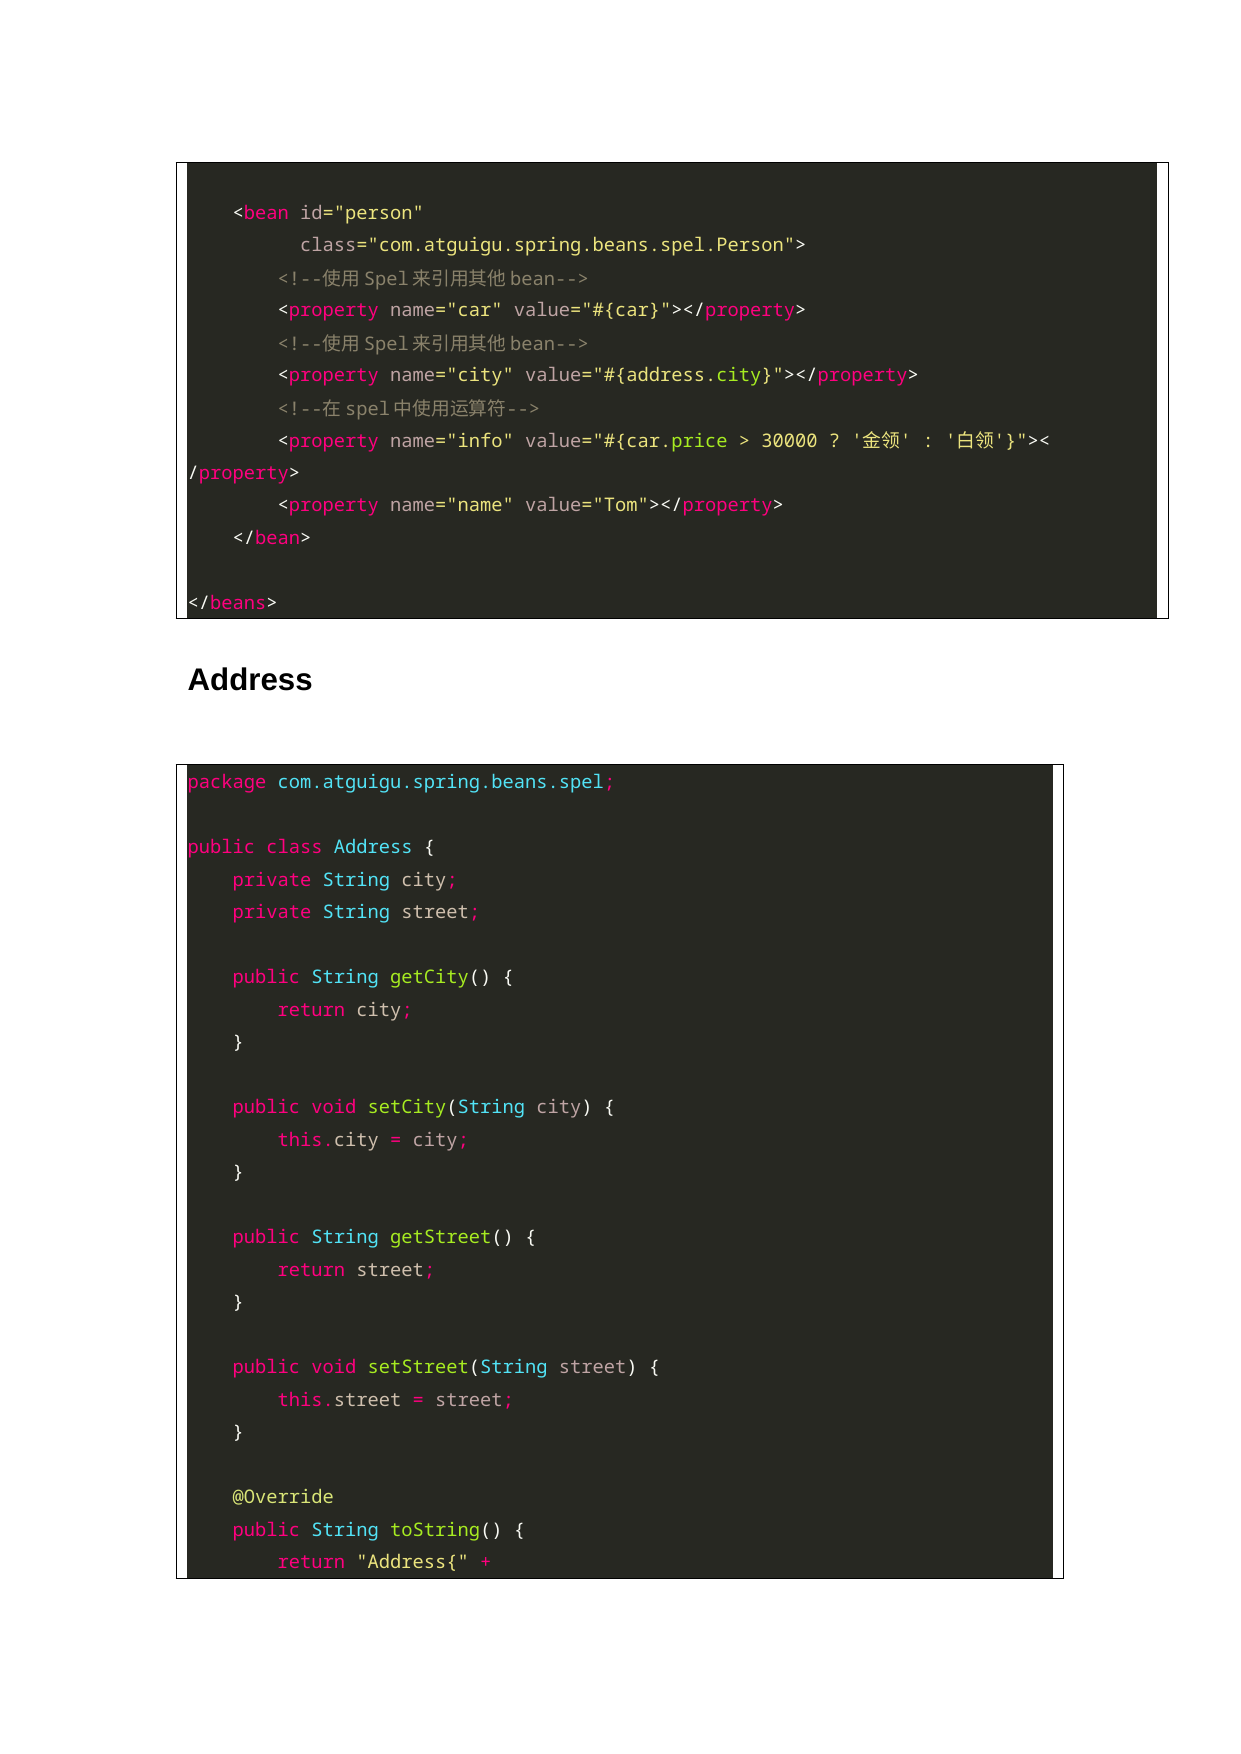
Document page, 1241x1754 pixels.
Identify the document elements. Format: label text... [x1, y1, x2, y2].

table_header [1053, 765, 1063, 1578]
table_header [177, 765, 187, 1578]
subtitle Address [187, 646, 1053, 711]
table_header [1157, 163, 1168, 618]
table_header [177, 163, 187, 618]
